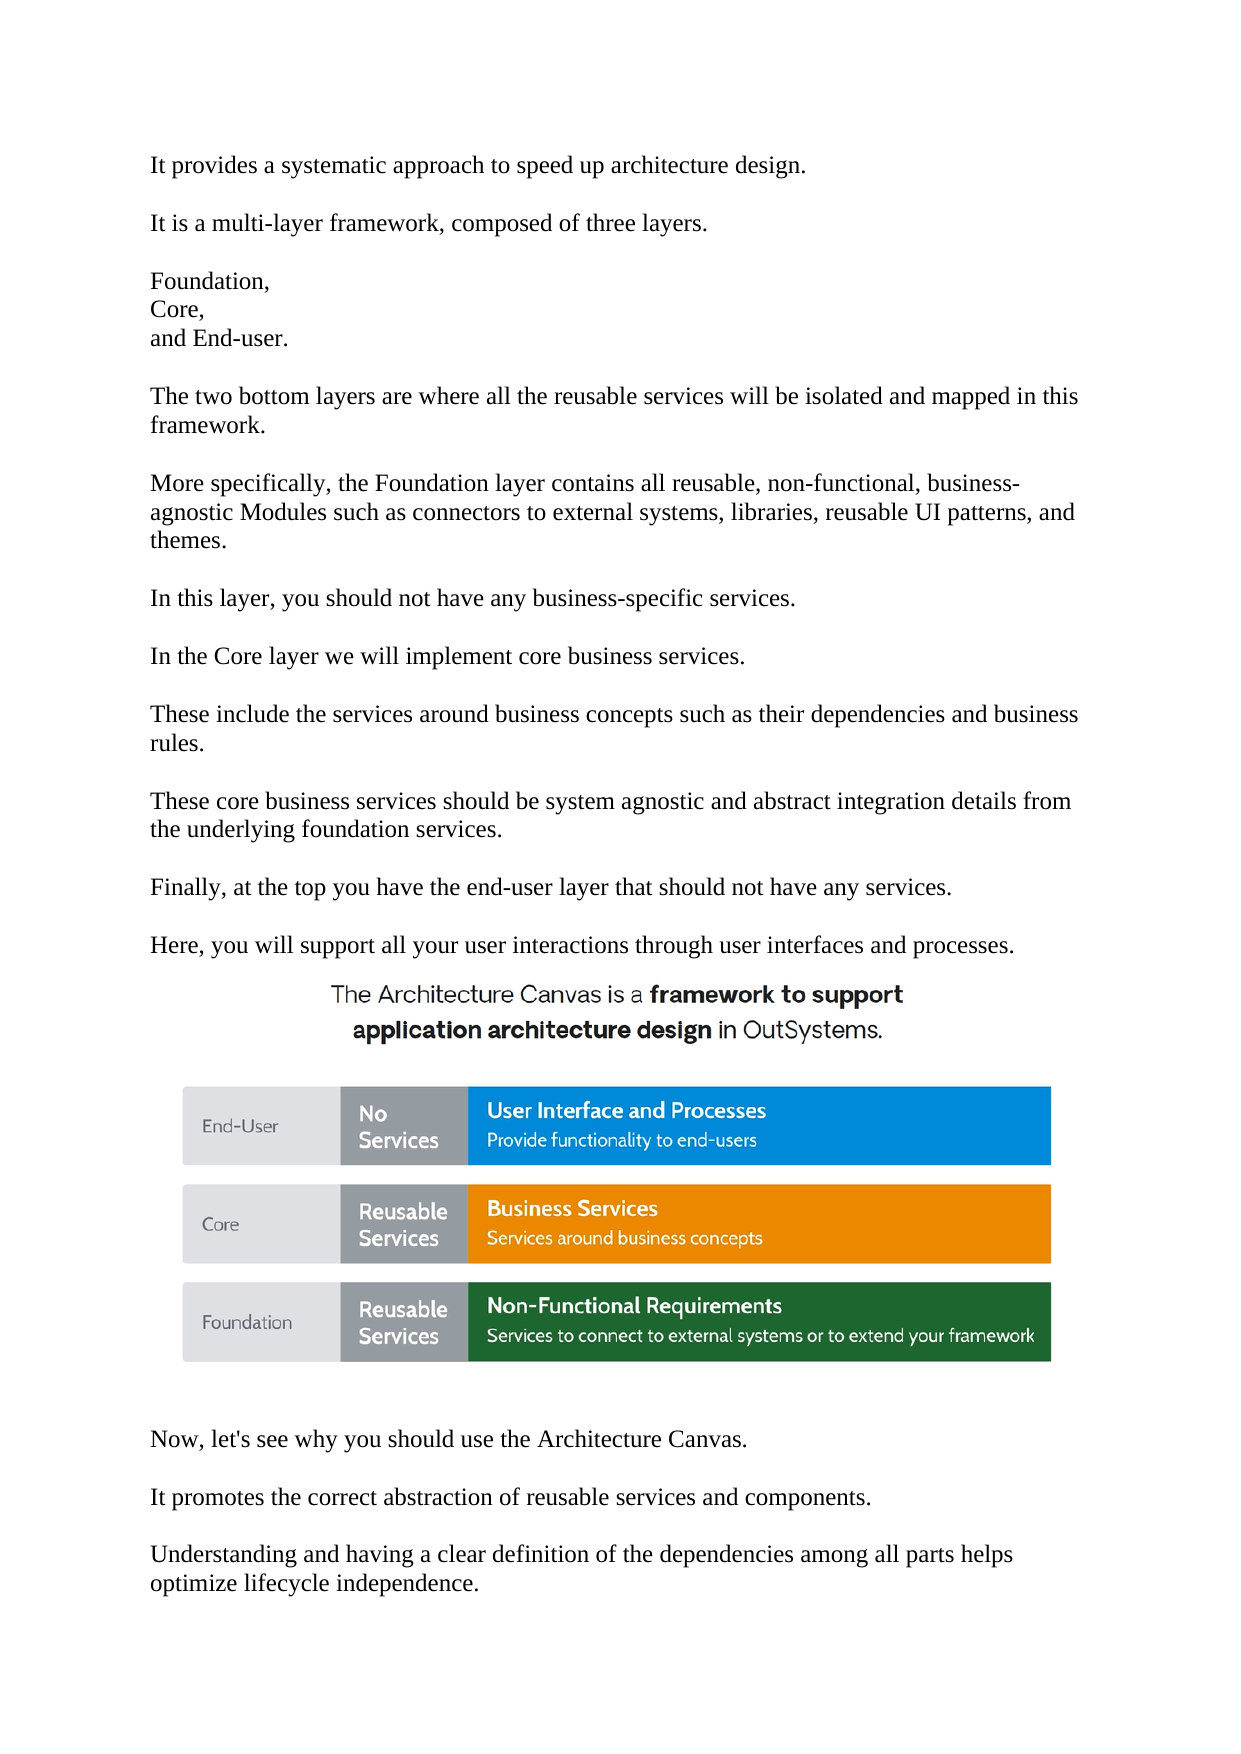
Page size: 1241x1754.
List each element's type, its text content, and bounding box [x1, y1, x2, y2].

text These include the services around business concepts such as their dependencies and business rules. [150, 699, 1090, 757]
text Finally, at the top you have the end-user layer that should not have any services. [150, 872, 1090, 901]
text It is a multi-layer framework, composed of three layers. [150, 208, 1090, 237]
text Foundation, Core, and End-user. [150, 266, 1090, 352]
text Now, let's see why you should use the Architecture Canvas. [150, 1424, 1090, 1452]
text It provides a systematic approach to speed up architecture design. [150, 150, 1090, 179]
text It promotes the correct abstraction of reusable services and components. [150, 1482, 1090, 1510]
picture [150, 959, 1091, 1395]
text In this layer, you should not have any business-specific services. [150, 583, 1090, 612]
text In the Core layer we will implement core business services. [150, 641, 1090, 670]
text More specifically, the Foundation layer contains all reusable, non-functional, business-agnostic Modules such as connectors to external systems, libraries, reusable UI patterns, and themes. [150, 468, 1090, 554]
text Here, you will support all your user interactions through user interfaces and processes. [150, 930, 1090, 959]
text The two bottom layers are where all the reusable services will be isolated and mapped in this framework. [150, 381, 1090, 439]
text Understanding and having a clear definition of the dependencies among all parts helps optimize lifecycle independence. [150, 1539, 1090, 1597]
text These core business services should be system agnostic and abstract integration details from the underlying foundation services. [150, 786, 1090, 843]
